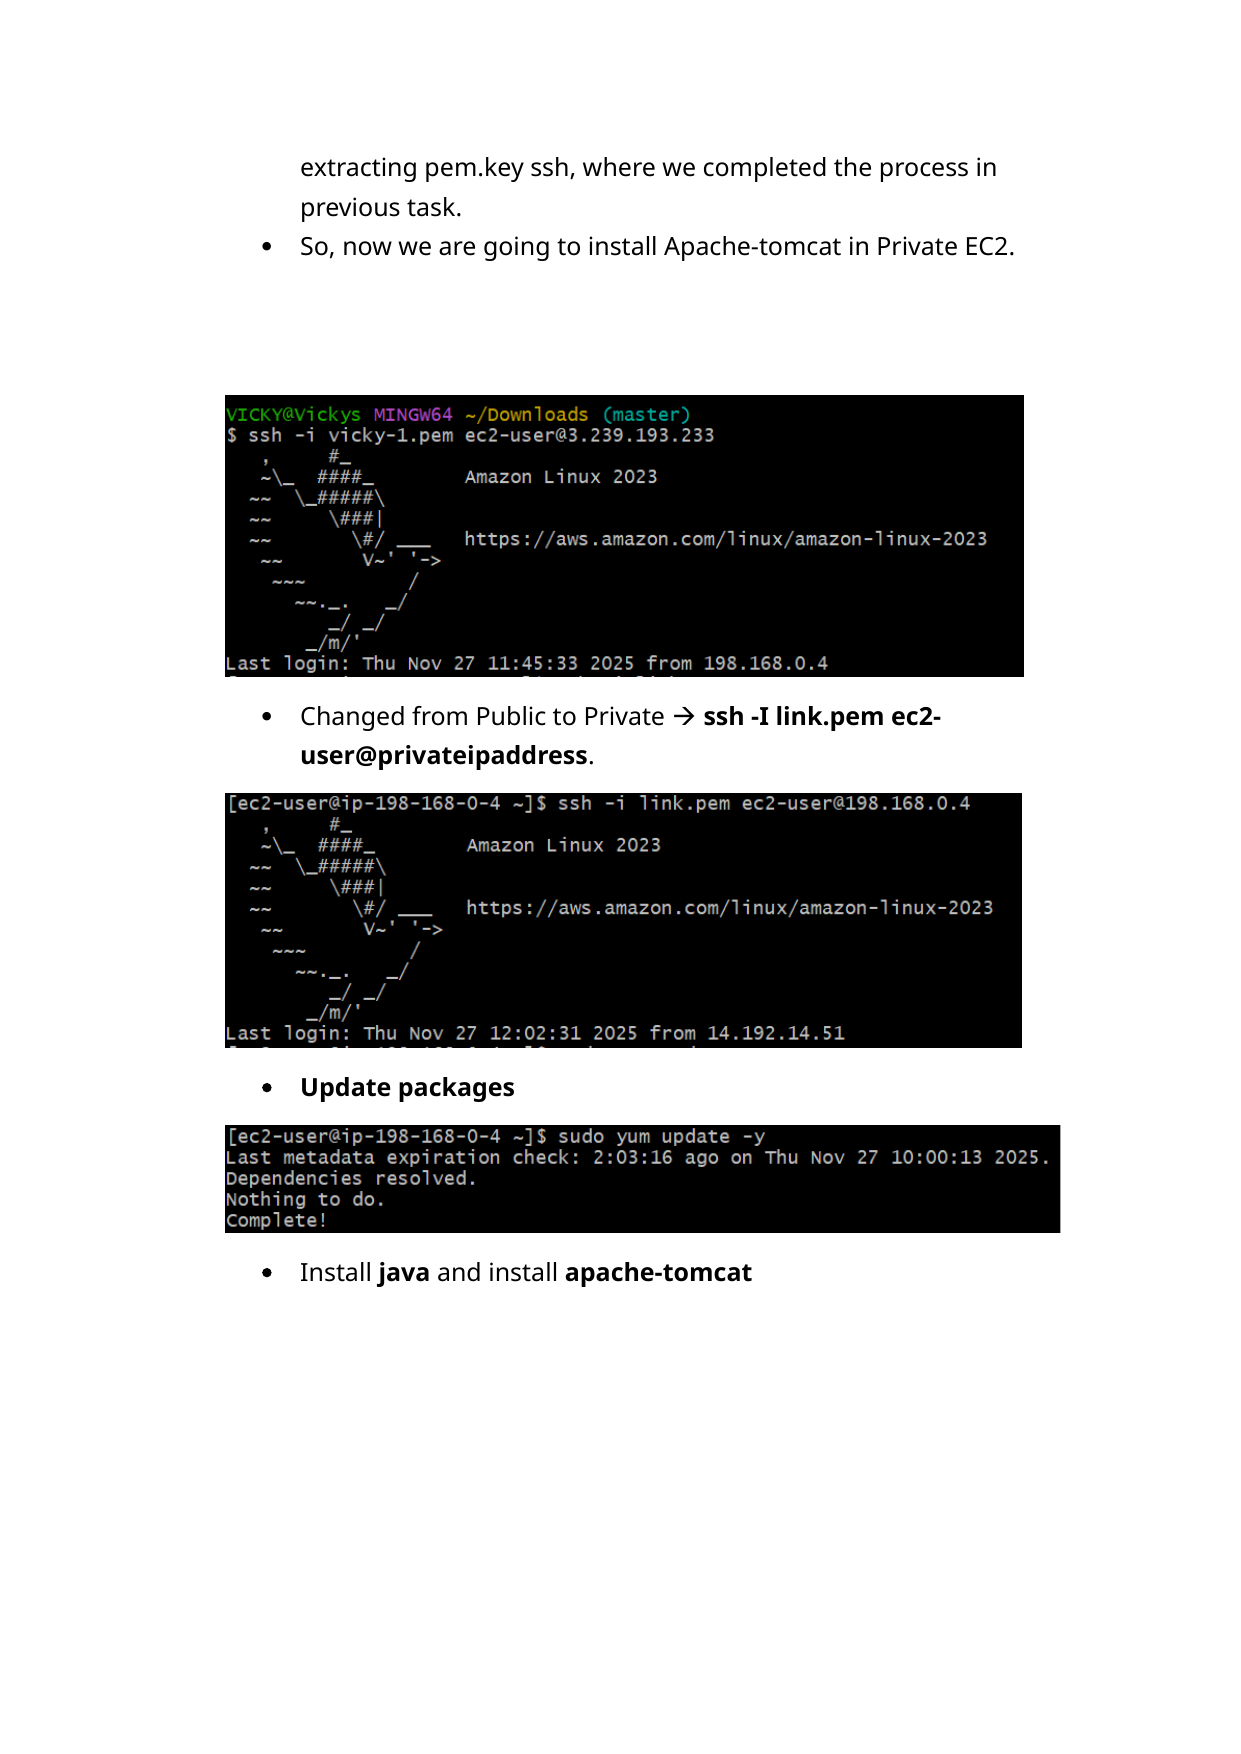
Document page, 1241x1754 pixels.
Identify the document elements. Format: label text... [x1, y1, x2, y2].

list Changed from Public to Private ssh -I link.pem ec2-user@privateipaddress. [262, 699, 1090, 772]
list So, now we are going to install Apache-tomcat in Private EC2. [262, 228, 1090, 262]
picture [225, 1125, 1061, 1233]
list Install java and install apache-tomcat [262, 1254, 1090, 1289]
picture [225, 793, 1022, 1048]
picture [225, 395, 1024, 677]
list Update packages [262, 1070, 1090, 1104]
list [262, 150, 1090, 223]
